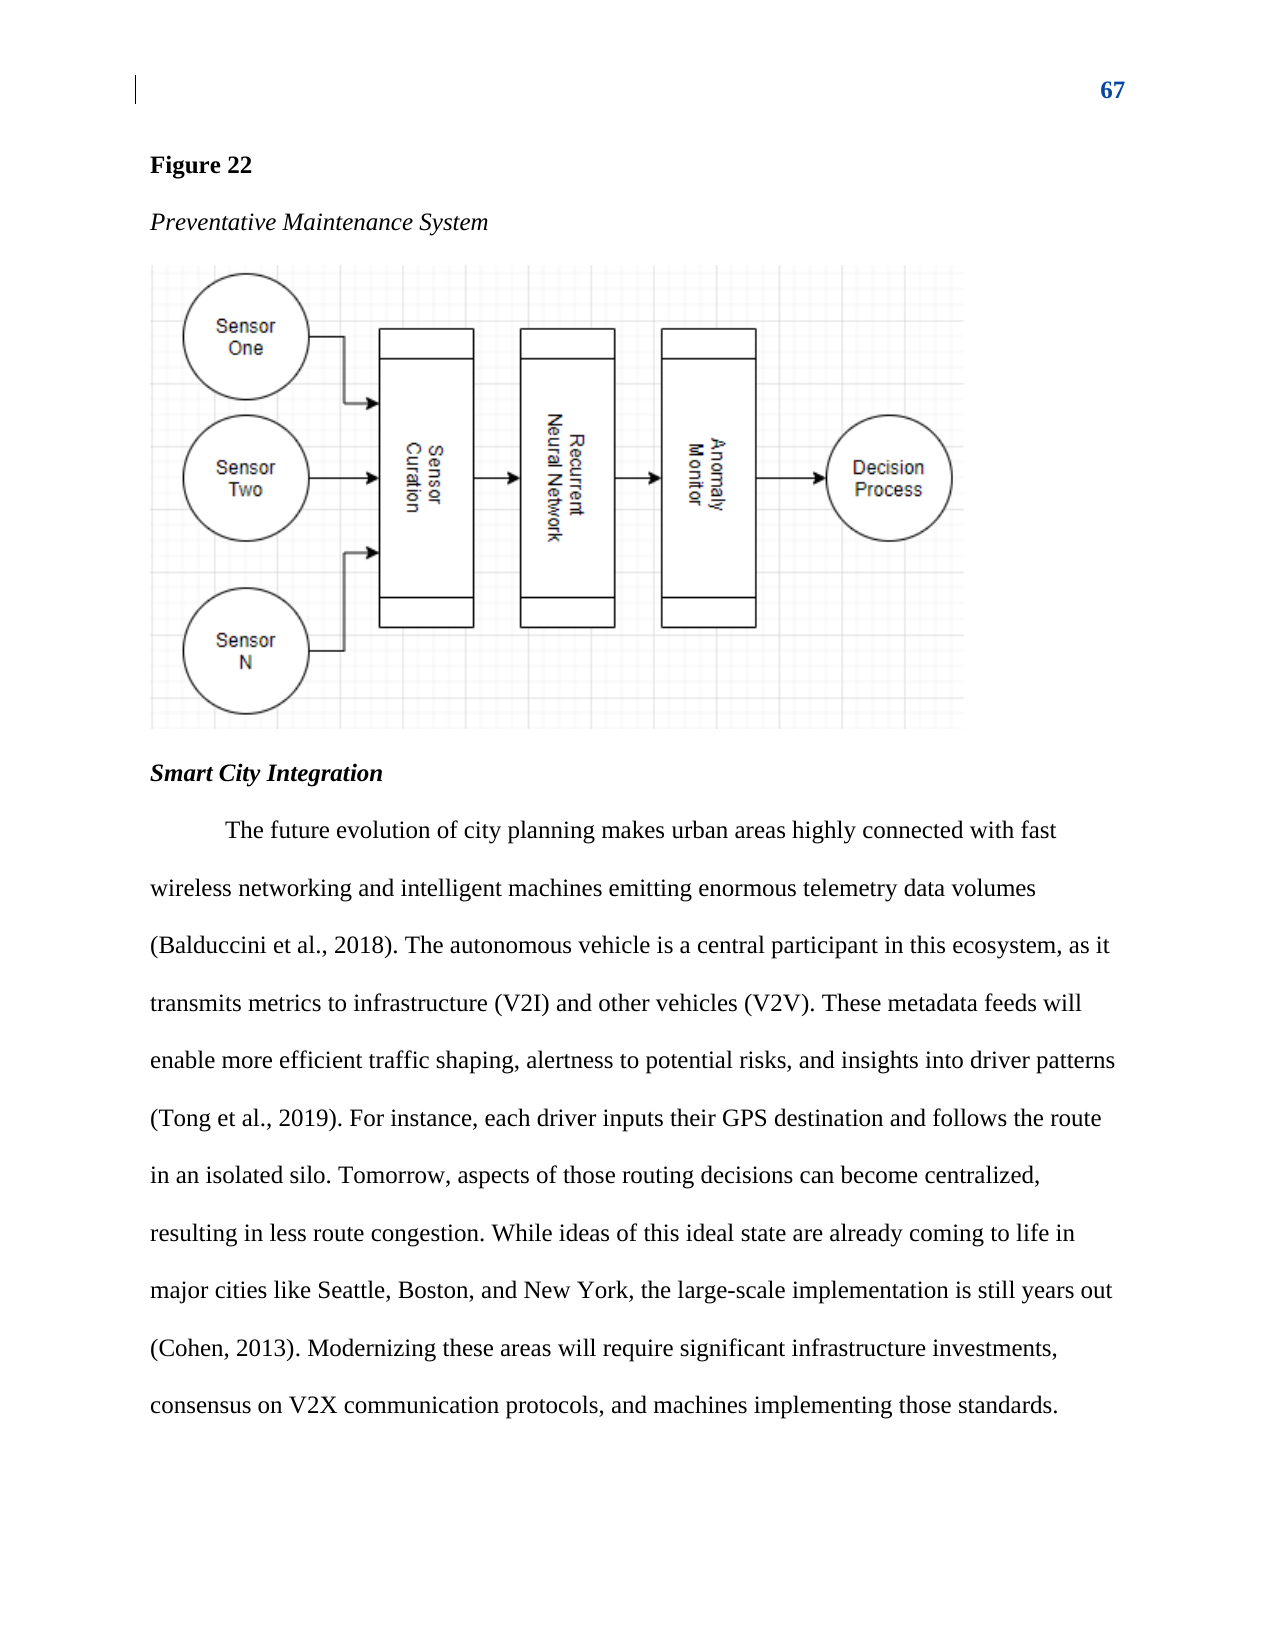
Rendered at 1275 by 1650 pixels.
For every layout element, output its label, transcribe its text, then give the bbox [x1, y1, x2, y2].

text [150, 815, 1125, 1419]
subtitle Smart City Integration [150, 758, 1125, 787]
picture [150, 265, 964, 729]
